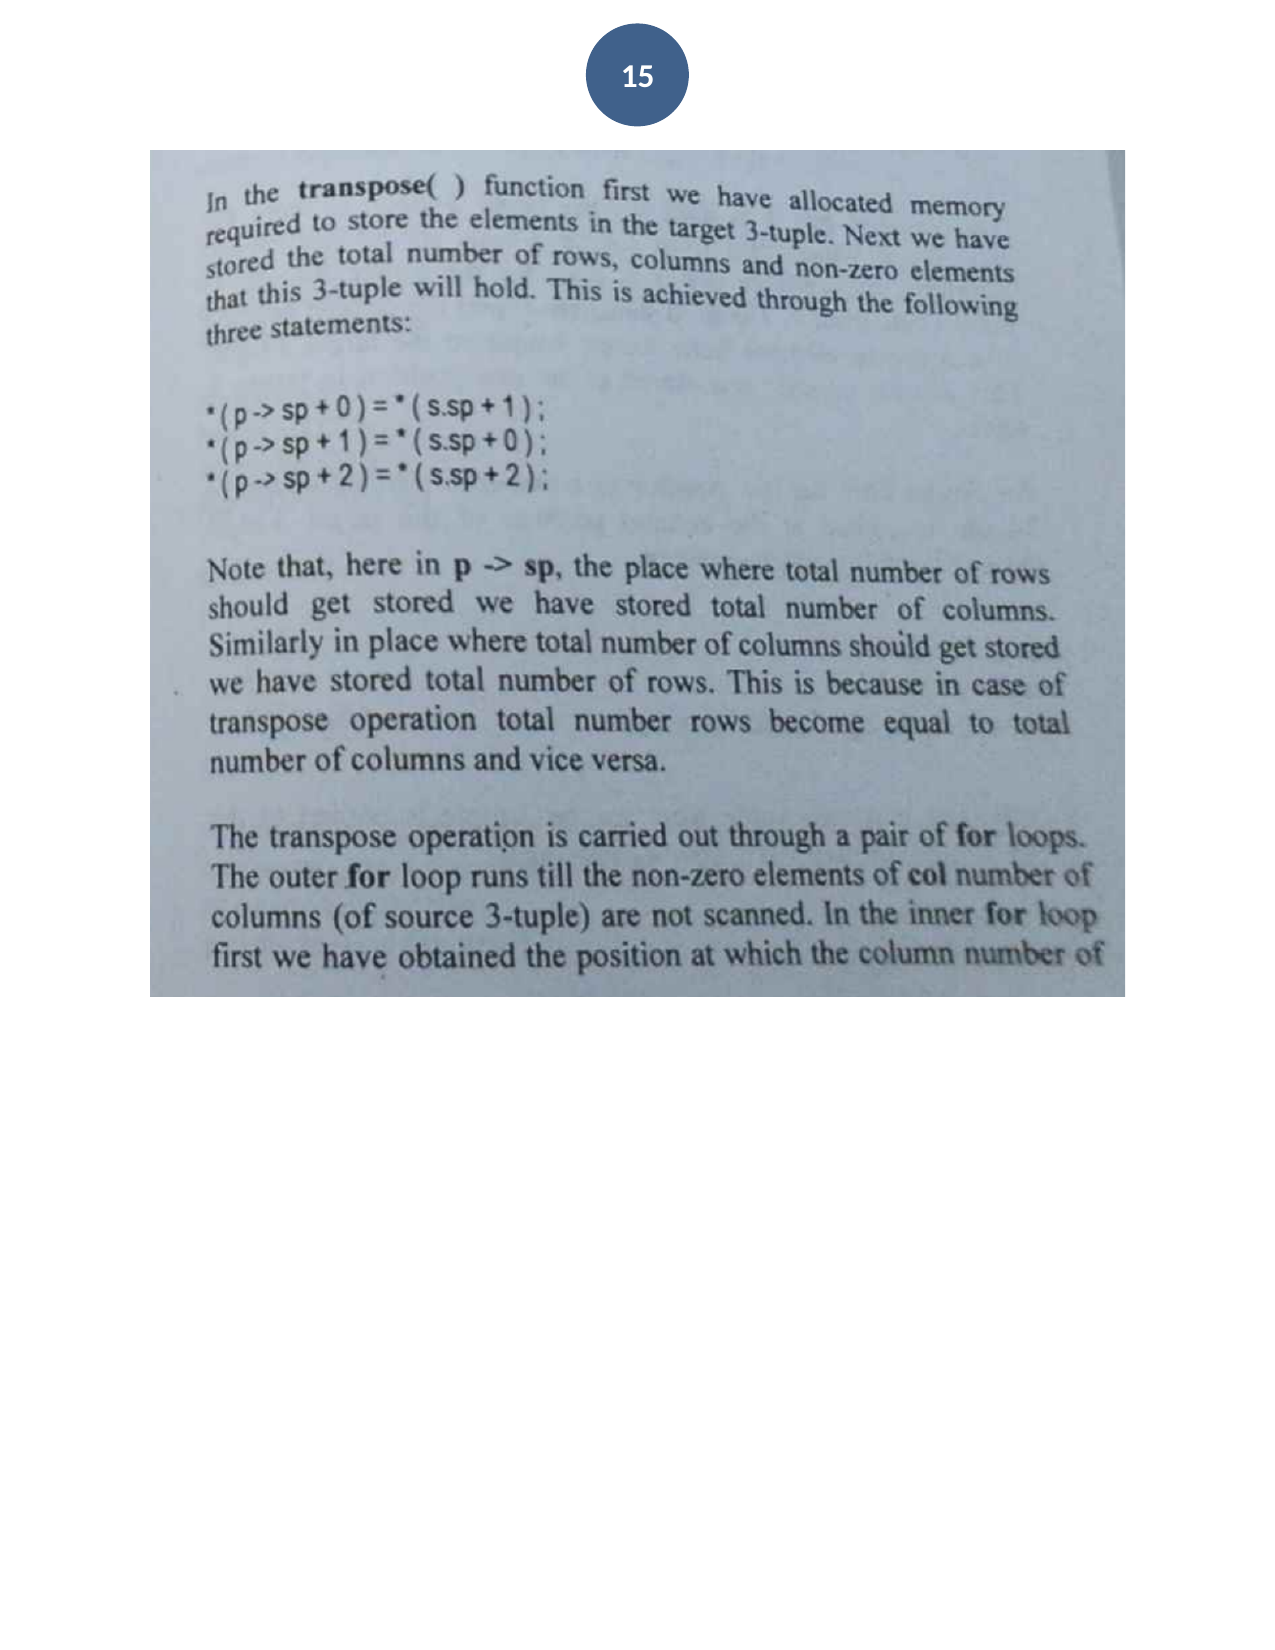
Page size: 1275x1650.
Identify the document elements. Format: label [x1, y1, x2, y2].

picture [150, 150, 1125, 997]
